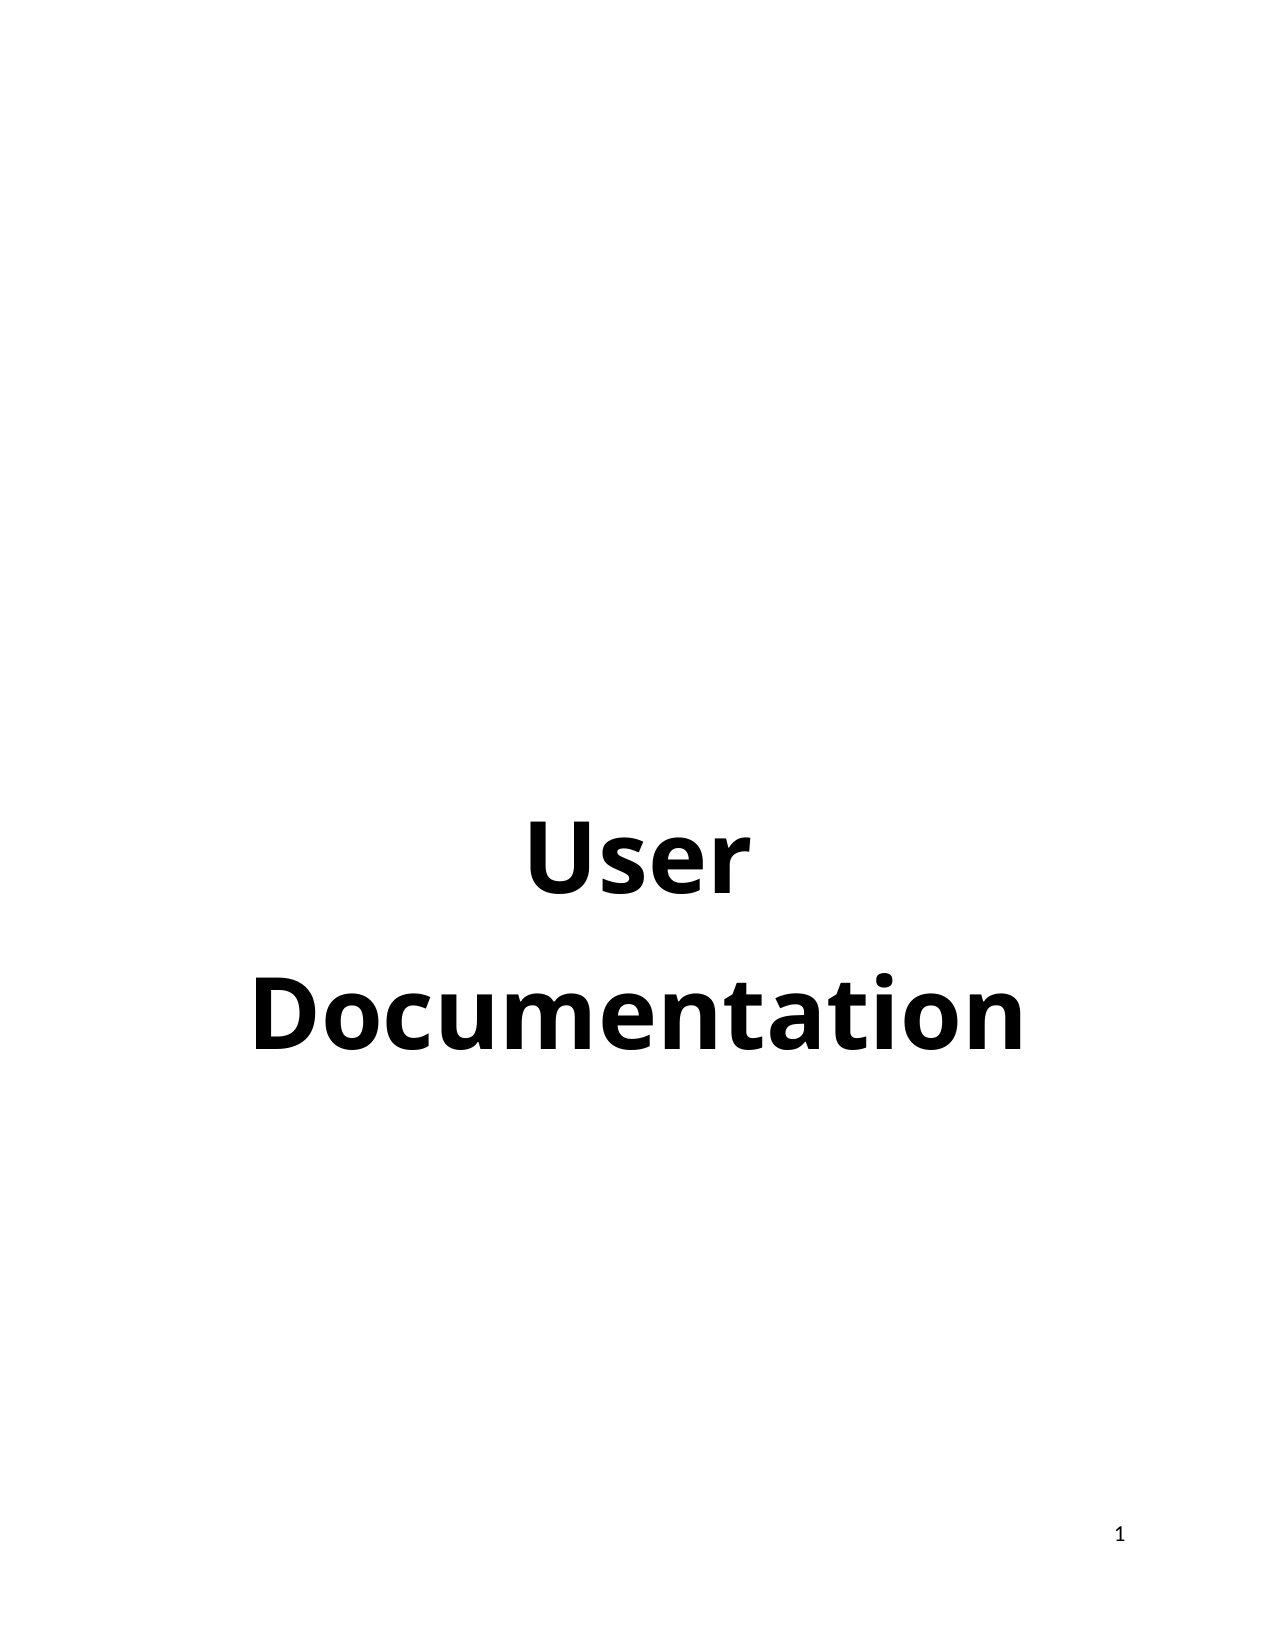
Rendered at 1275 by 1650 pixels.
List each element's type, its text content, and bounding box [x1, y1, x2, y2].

text User Documentation [150, 786, 1125, 1079]
